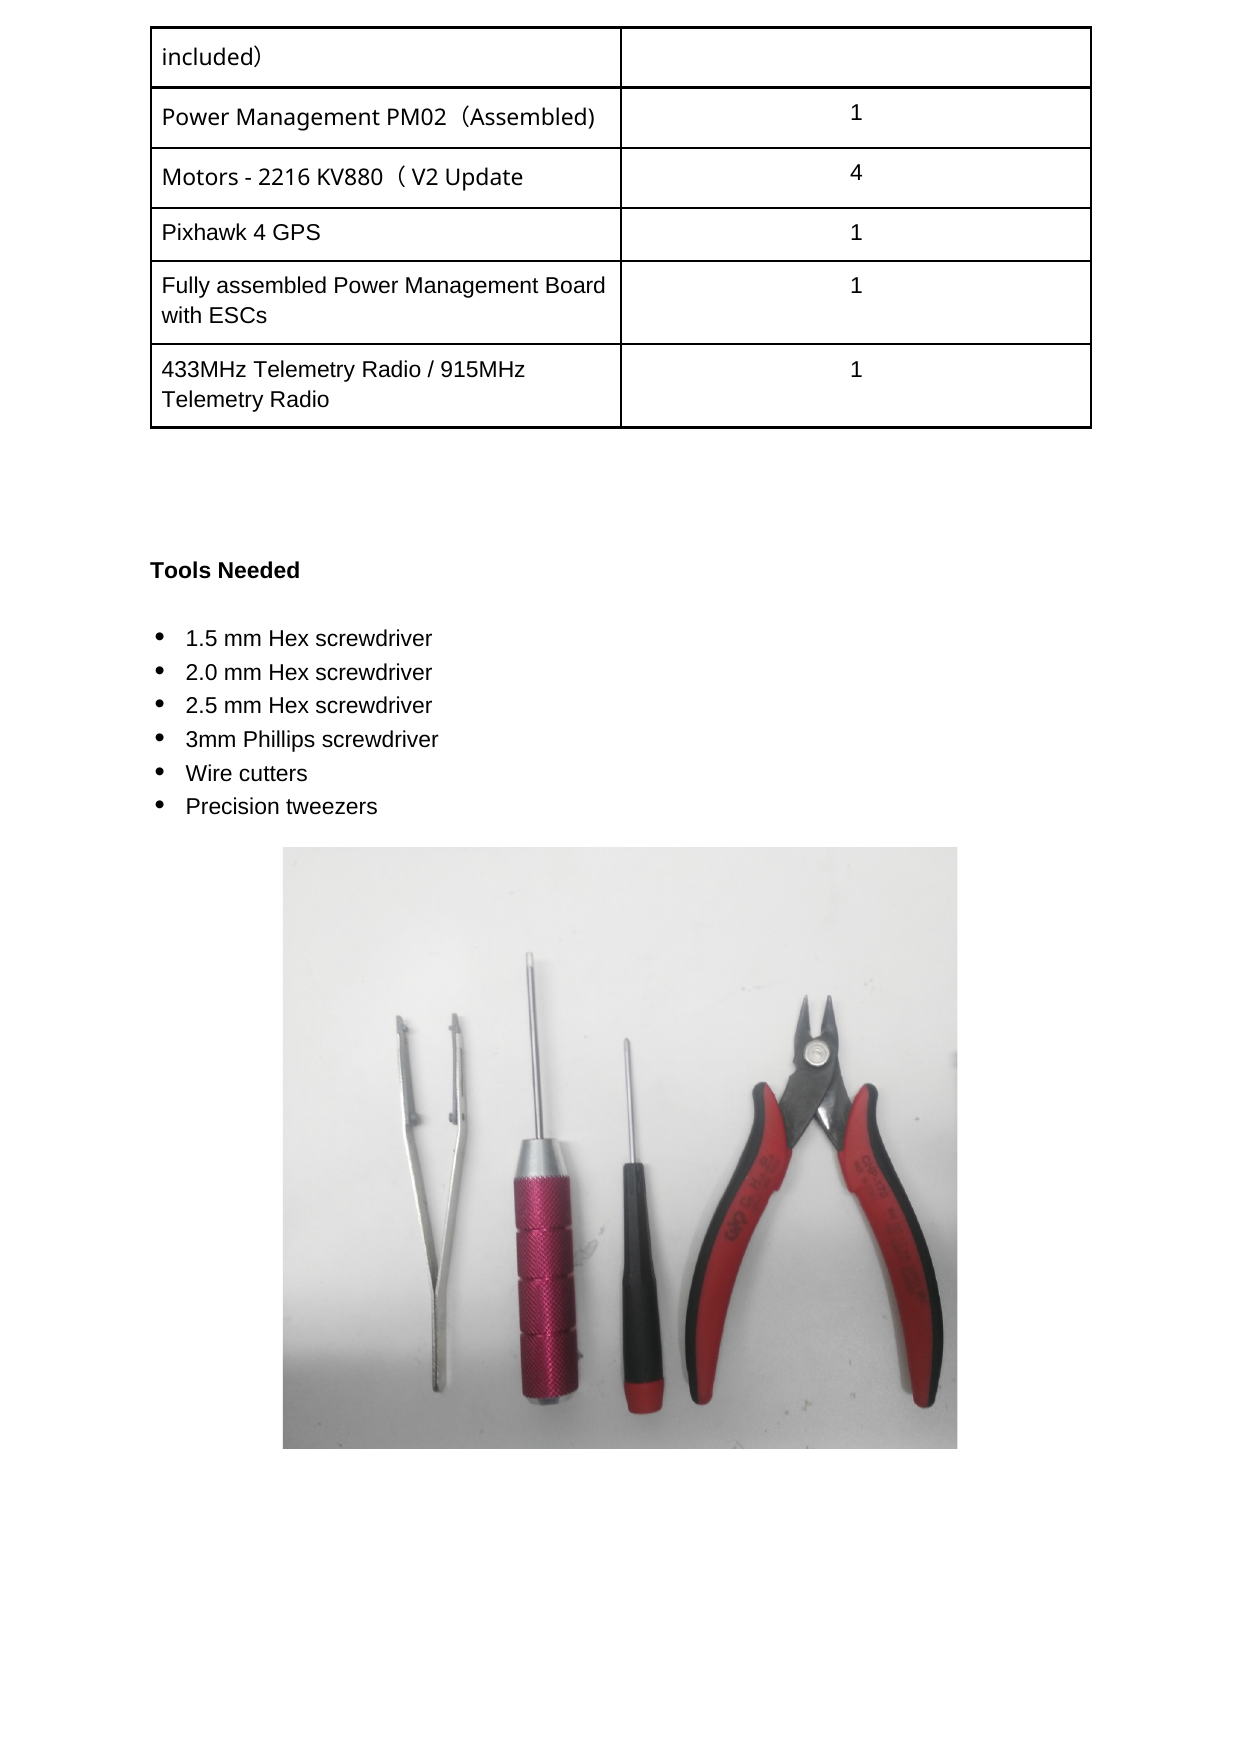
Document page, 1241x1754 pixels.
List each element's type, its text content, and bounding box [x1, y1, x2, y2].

table_cell Fully assembled Power Management Board with ESCs [152, 262, 620, 343]
table_cell 1 [622, 262, 1090, 343]
title Tools Needed [150, 557, 1090, 583]
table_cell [152, 29, 620, 86]
list 3mm Phillips screwdriver [164, 720, 1090, 753]
table_cell Motors - 2216 KV880（ V2 Update [152, 149, 620, 207]
list 1.5 mm Hex screwdriver [164, 619, 1090, 653]
picture [284, 847, 958, 1449]
table_cell Power Management PM02（Assembled) [152, 89, 620, 147]
list Precision tweezers [164, 787, 1090, 821]
list 2.5 mm Hex screwdriver [164, 686, 1090, 720]
table_cell 1 [622, 89, 1090, 147]
table_cell 1 [622, 29, 1090, 86]
table_cell 1 [622, 209, 1090, 260]
list 2.0 mm Hex screwdriver [164, 653, 1090, 686]
table_cell 433MHz Telemetry Radio / 915MHz Telemetry Radio [152, 345, 620, 426]
table_cell Pixhawk 4 GPS [152, 209, 620, 260]
table_cell 4 [622, 149, 1090, 207]
list Wire cutters [164, 753, 1090, 787]
table_cell 1 [622, 345, 1090, 426]
